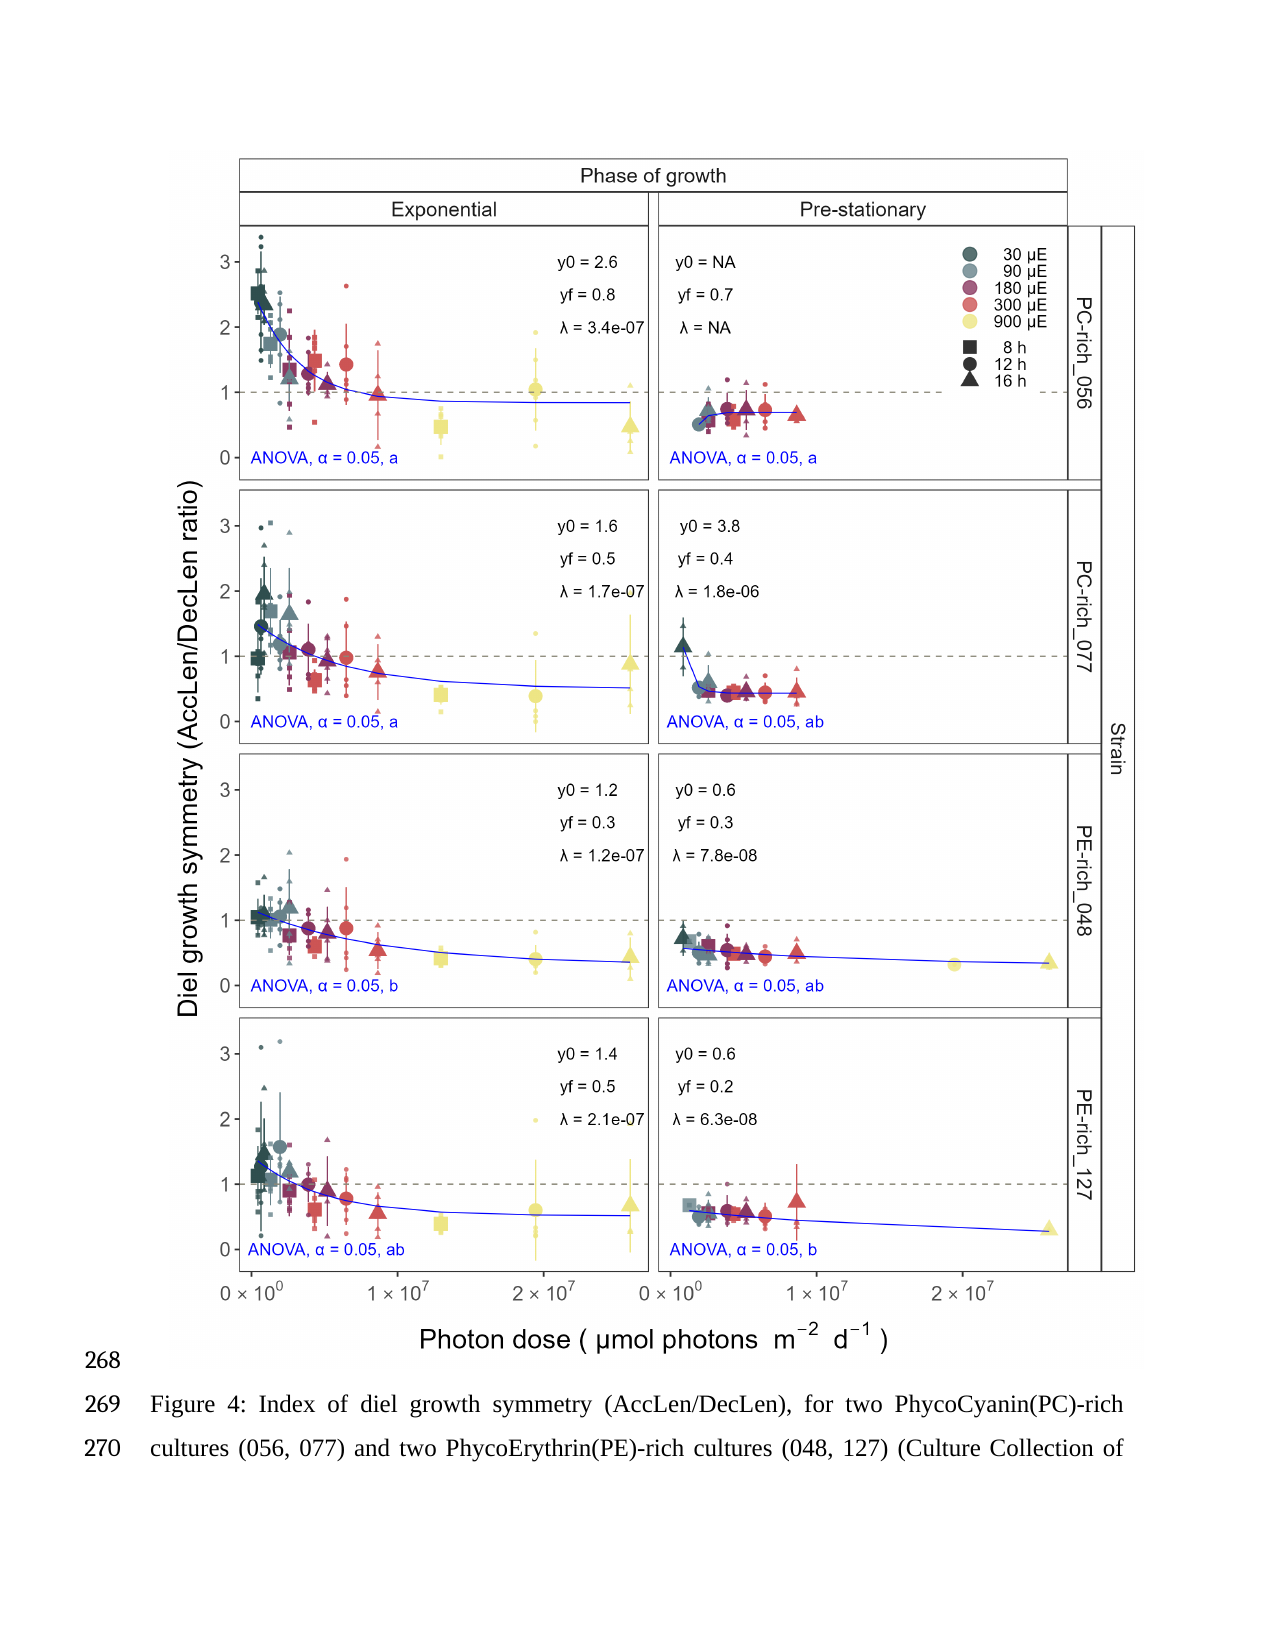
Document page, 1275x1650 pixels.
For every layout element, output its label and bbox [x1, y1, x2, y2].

text [150, 1389, 1125, 1461]
picture [168, 150, 1144, 1369]
